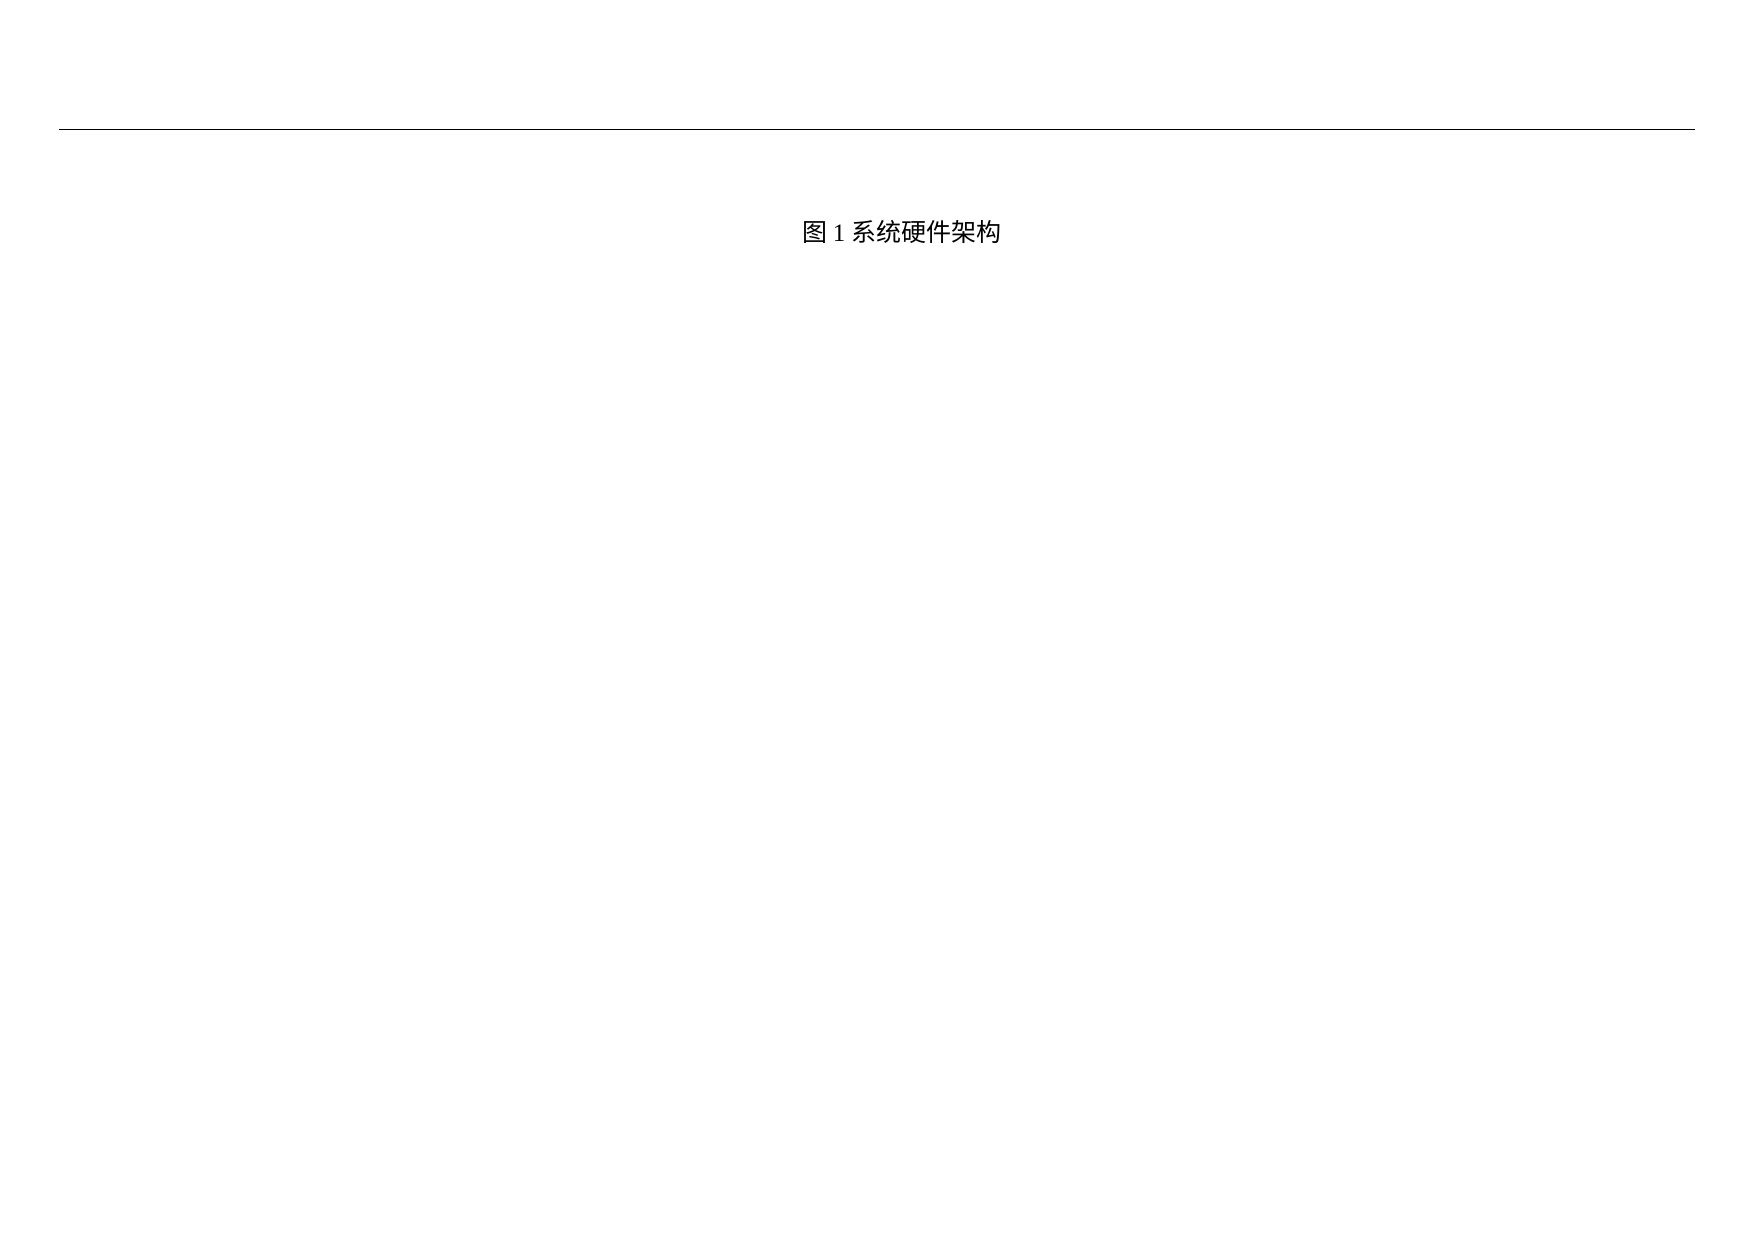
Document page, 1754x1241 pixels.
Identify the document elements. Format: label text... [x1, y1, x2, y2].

text 图1 系统硬件架构 [59, 198, 1695, 263]
